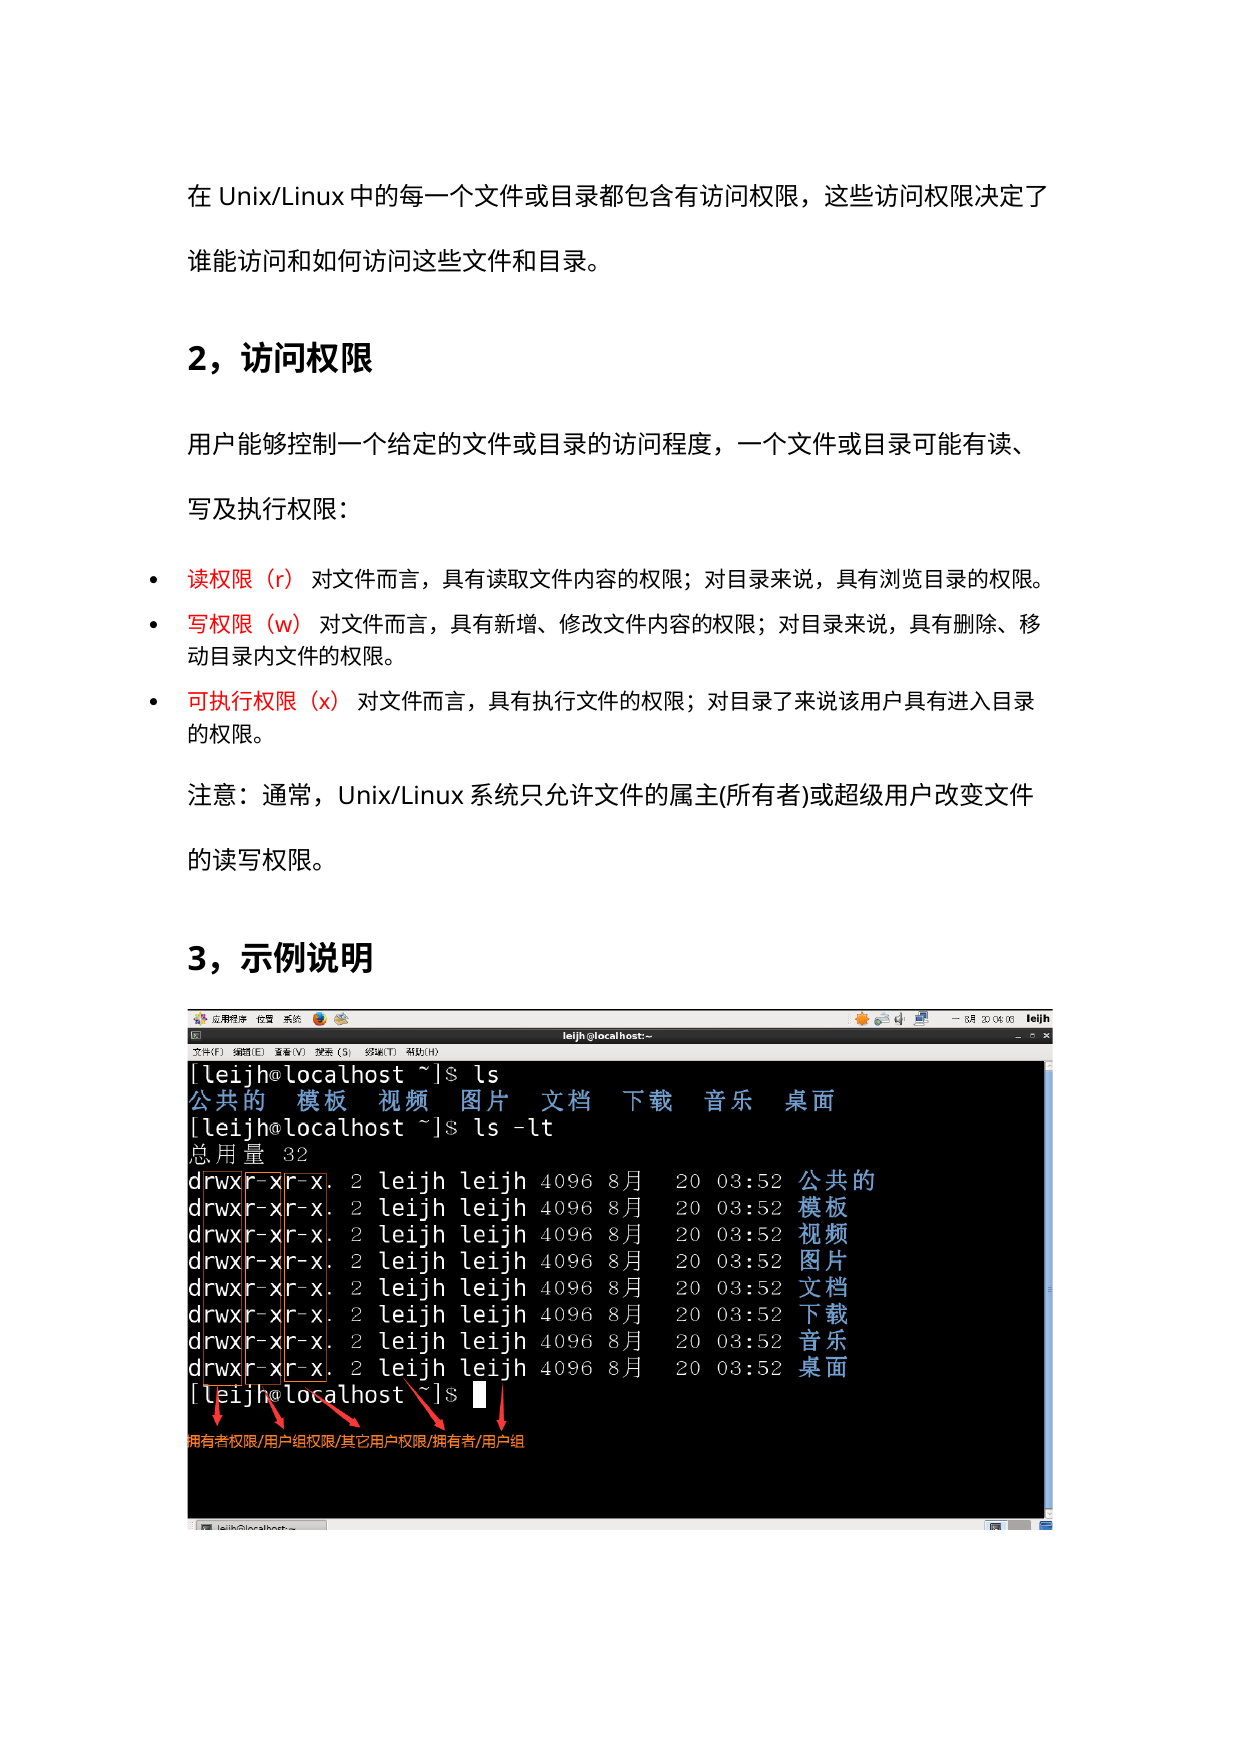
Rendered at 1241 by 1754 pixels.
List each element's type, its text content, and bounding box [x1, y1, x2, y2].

text 用户能够控制一个给定的文件或目录的访问程度，一个文件或目录可能有读、写及执行权限： [187, 410, 1053, 540]
list 写权限（w） 对文件而言，具有新增、修改文件内容的权限；对目录来说，具有删除、移动目录内文件的权限。 [150, 606, 1053, 671]
text 在 Unix/Linux中的每一个文件或目录都包含有访问权限，这些访问权限决定了谁能访问和如何访问这些文件和目录。 [187, 162, 1053, 292]
text 注意：通常，Unix/Linux系统只允许文件的属主(所有者)或超级用户改变文件的读写权限。 [187, 761, 1053, 891]
subtitle 3，示例说明 [187, 923, 1053, 988]
subtitle 2，访问权限 [187, 324, 1053, 389]
picture [187, 1009, 1053, 1532]
list 读权限（r） 对文件而言，具有读取文件内容的权限；对目录来说，具有浏览目录的权限。 [150, 561, 1053, 594]
list 可执行权限（x） 对文件而言，具有执行文件的权限；对目录了来说该用户具有进入目录的权限。 [150, 684, 1053, 749]
